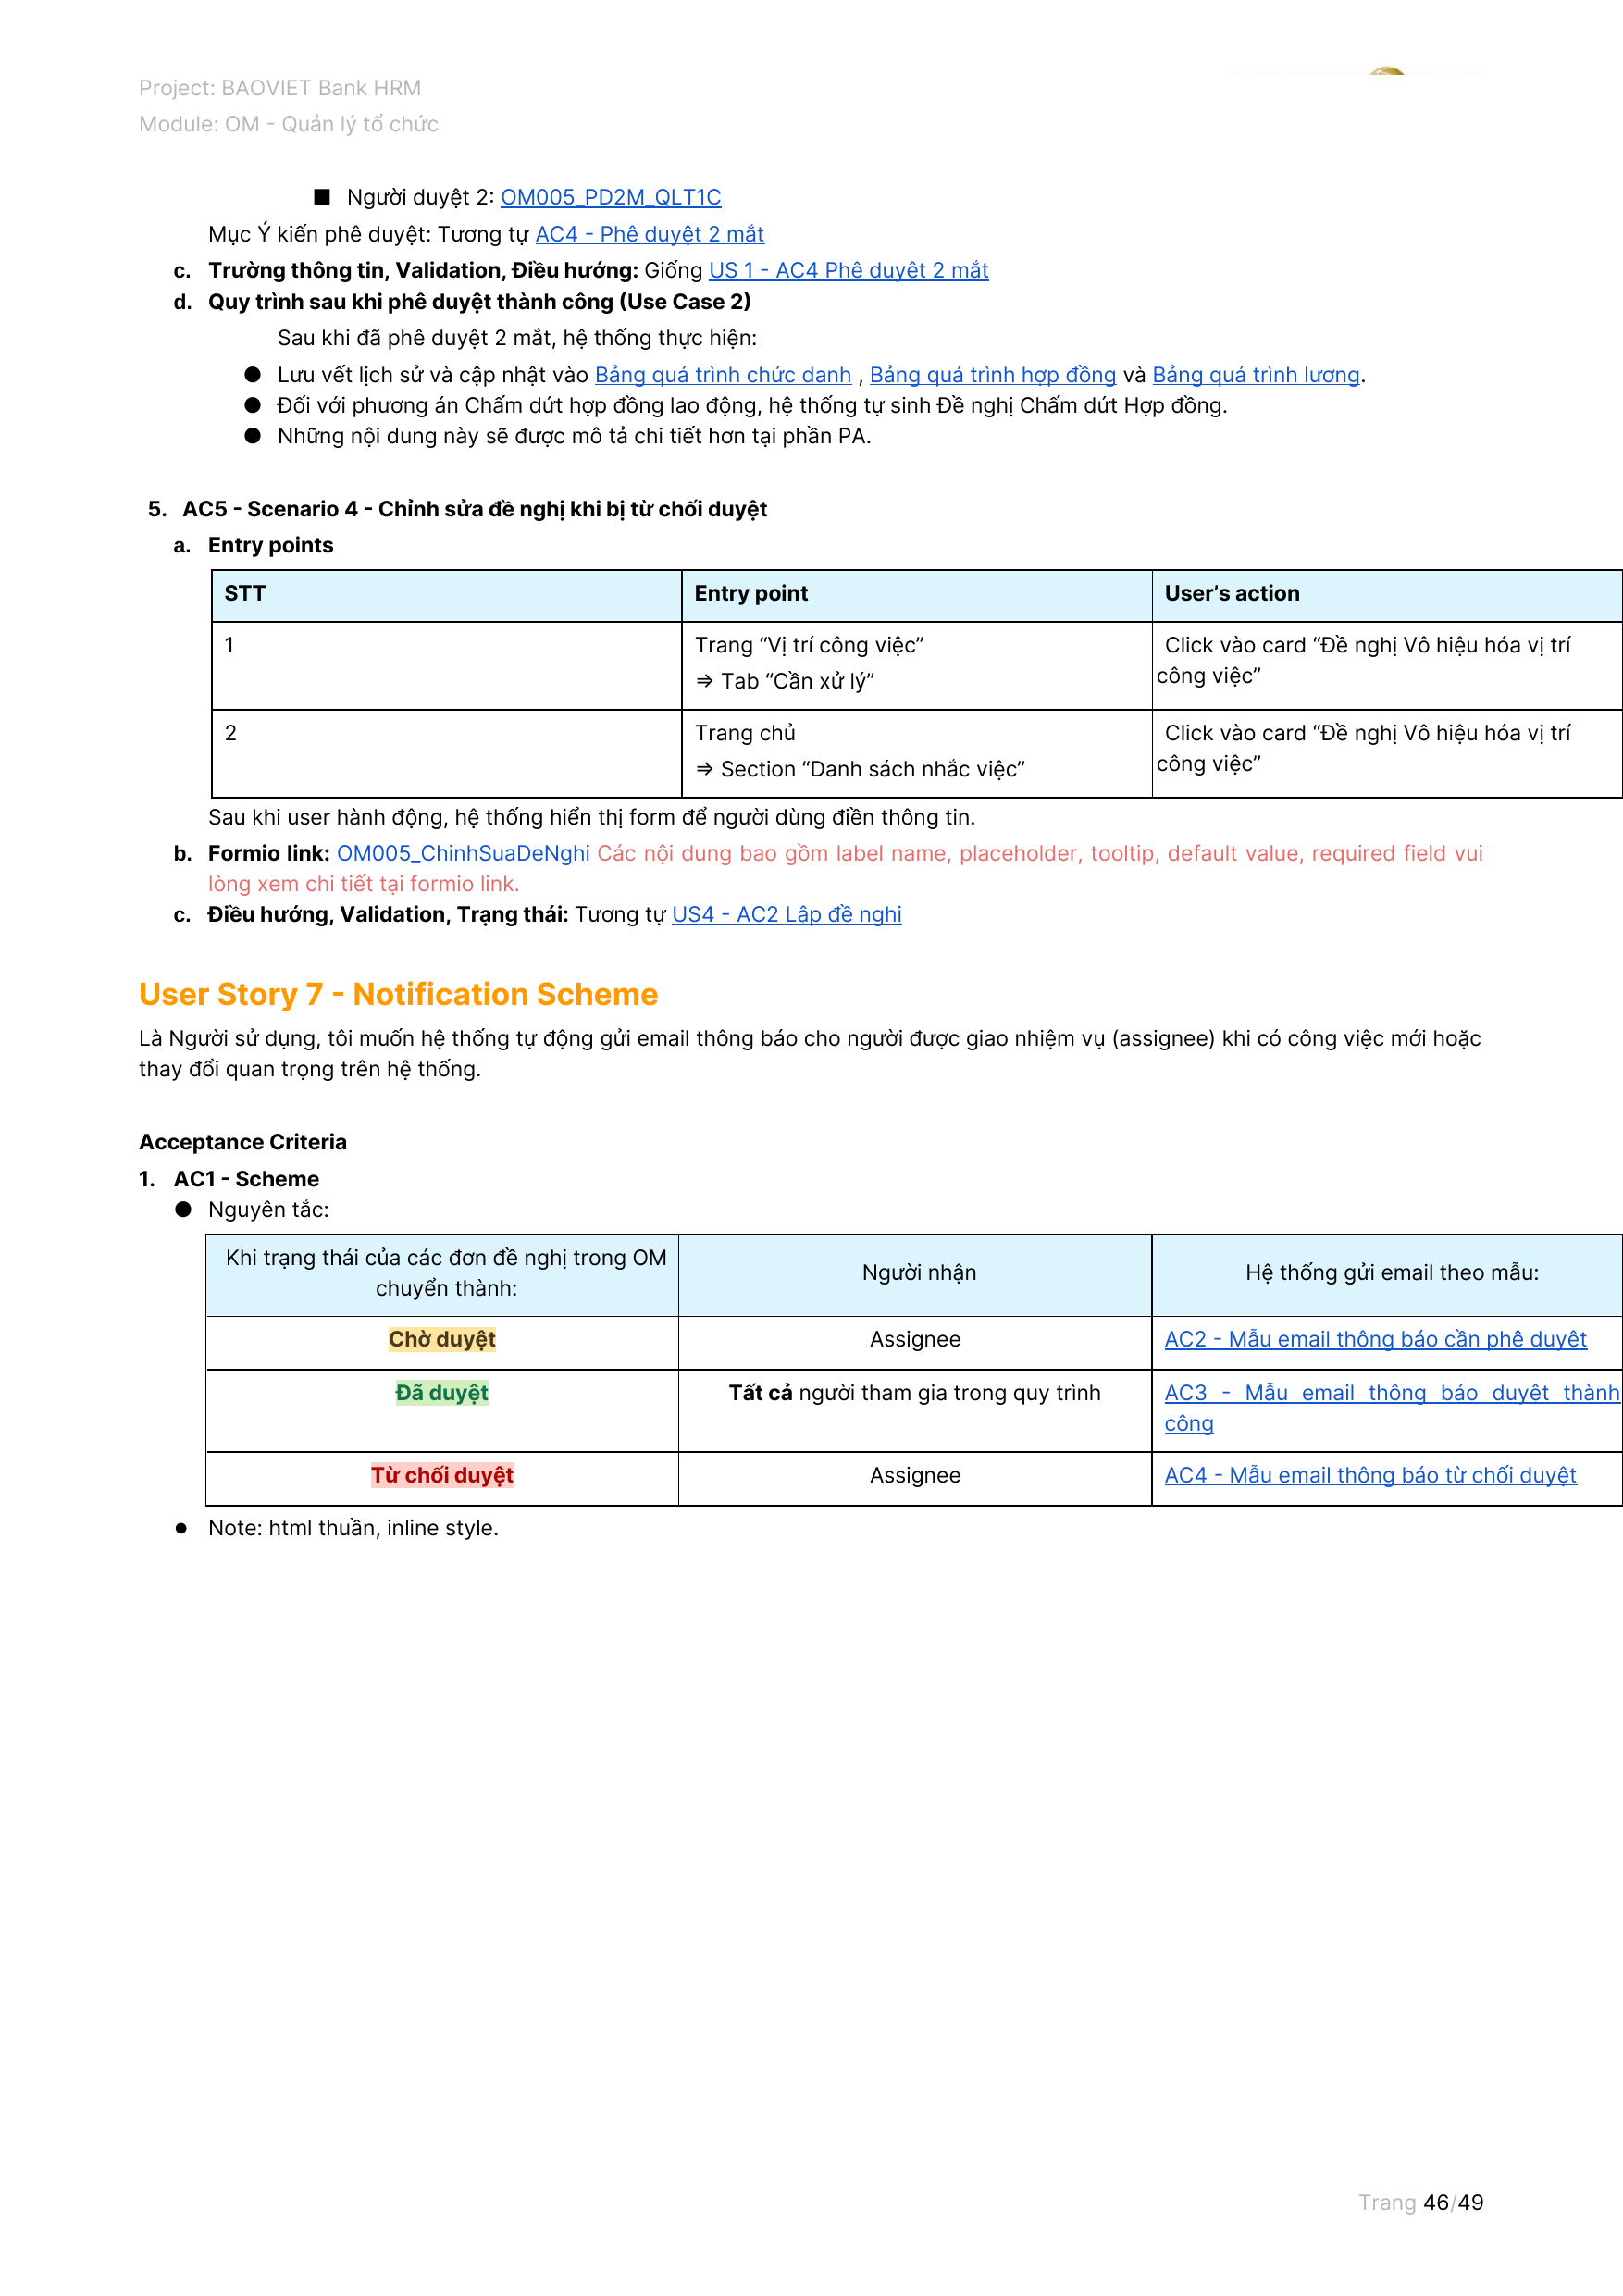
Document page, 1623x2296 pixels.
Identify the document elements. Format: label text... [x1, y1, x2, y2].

list Nguyên tắc: [173, 1197, 1484, 1222]
table_header Hệ thống gửi email theo mẫu: [1153, 1235, 1622, 1315]
text Là Người sử dụng, tôi muốn hệ thống tự động gửi email thông báo cho người được giao nhiệm vụ (assignee) khi có công việc mới hoặc thay đổi quan trọng trên hệ thống. [139, 1025, 1484, 1082]
table_cell [206, 1370, 678, 1451]
list Đối với phương án Chấm dứt hợp đồng lao động, hệ thống tự sinh Đề nghị Chấm dứt Hợp đồng. [242, 392, 1484, 418]
text Mục Ý kiến phê duyệt: Tương tự AC4 - Phê duyệt 2 mắt [139, 221, 1484, 247]
table_cell Tất cả người tham gia trong quy trình [679, 1371, 1151, 1451]
subtitle AC1 - Scheme [139, 1166, 1484, 1192]
text Sau khi đã phê duyệt 2 mắt, hệ thống thực hiện: [278, 325, 1484, 351]
table_cell [206, 1452, 678, 1505]
table_header User’s action [1153, 571, 1622, 621]
table_cell AC3 - Mẫu email thông báo duyệt thành công [1153, 1371, 1622, 1451]
table_header Người nhận [679, 1235, 1151, 1315]
list Quy trình sau khi phê duyệt thành công (Use Case 2) [173, 289, 1484, 314]
list Người duyệt 2: OM005_PD2M_QLT1C [312, 185, 1484, 210]
list Trường thông tin, Validation, Điều hướng: Giống US 1 - AC4 Phê duyệt 2 mắt [173, 258, 1484, 283]
subtitle Acceptance Criteria [139, 1129, 1484, 1155]
table_cell [206, 1317, 678, 1369]
list Formio link: OM005_ChinhSuaDeNghi Các nội dung bao gồm label name, placeholder, tooltip, default value, required field vui lòng xem chi tiết tại formio link. [173, 840, 1484, 897]
list Note: html thuần, inline style. [173, 1512, 1484, 1541]
list Những nội dung này sẽ được mô tả chi tiết hơn tại phần PA. [242, 423, 1484, 449]
table_cell 1 [213, 623, 681, 709]
table_cell Assignee [679, 1317, 1151, 1369]
table_cell AC2 - Mẫu email thông báo cần phê duyệt [1153, 1317, 1622, 1369]
subtitle User Story 7 - Notification Scheme [139, 975, 1484, 1012]
table_header STT [213, 571, 681, 621]
table_cell Trang chủ => Section “Danh sách nhắc việc” [683, 711, 1152, 797]
table_cell Assignee [679, 1453, 1151, 1505]
table_cell AC4 - Mẫu email thông báo từ chối duyệt [1153, 1453, 1622, 1505]
table_header Entry point [683, 571, 1152, 621]
table_header Khi trạng thái của các đơn đề nghị trong OM chuyển thành: [206, 1235, 678, 1315]
list Điều hướng, Validation, Trạng thái: Tương tự US4 - AC2 Lập đề nghị [173, 902, 1484, 927]
table_cell Trang “Vị trí công việc” => Tab “Cần xử lý” [683, 623, 1152, 709]
table_cell Click vào card “Đề nghị Vô hiệu hóa vị trí công việc” [1153, 711, 1622, 797]
text Sau khi user hành động, hệ thống hiển thị form để người dùng điền thông tin. [139, 804, 1484, 829]
table_cell Click vào card “Đề nghị Vô hiệu hóa vị trí công việc” [1153, 623, 1622, 709]
picture [1226, 66, 1484, 75]
list Lưu vết lịch sử và cập nhật vào Bảng quá trình chức danh , Bảng quá trình hợp đồng và Bảng quá trình lương. [242, 362, 1484, 387]
table_cell 2 [213, 711, 681, 797]
list Entry points [173, 533, 1484, 558]
subtitle AC5 - Scenario 4 - Chỉnh sửa đề nghị khi bị từ chối duyệt [147, 496, 1484, 522]
